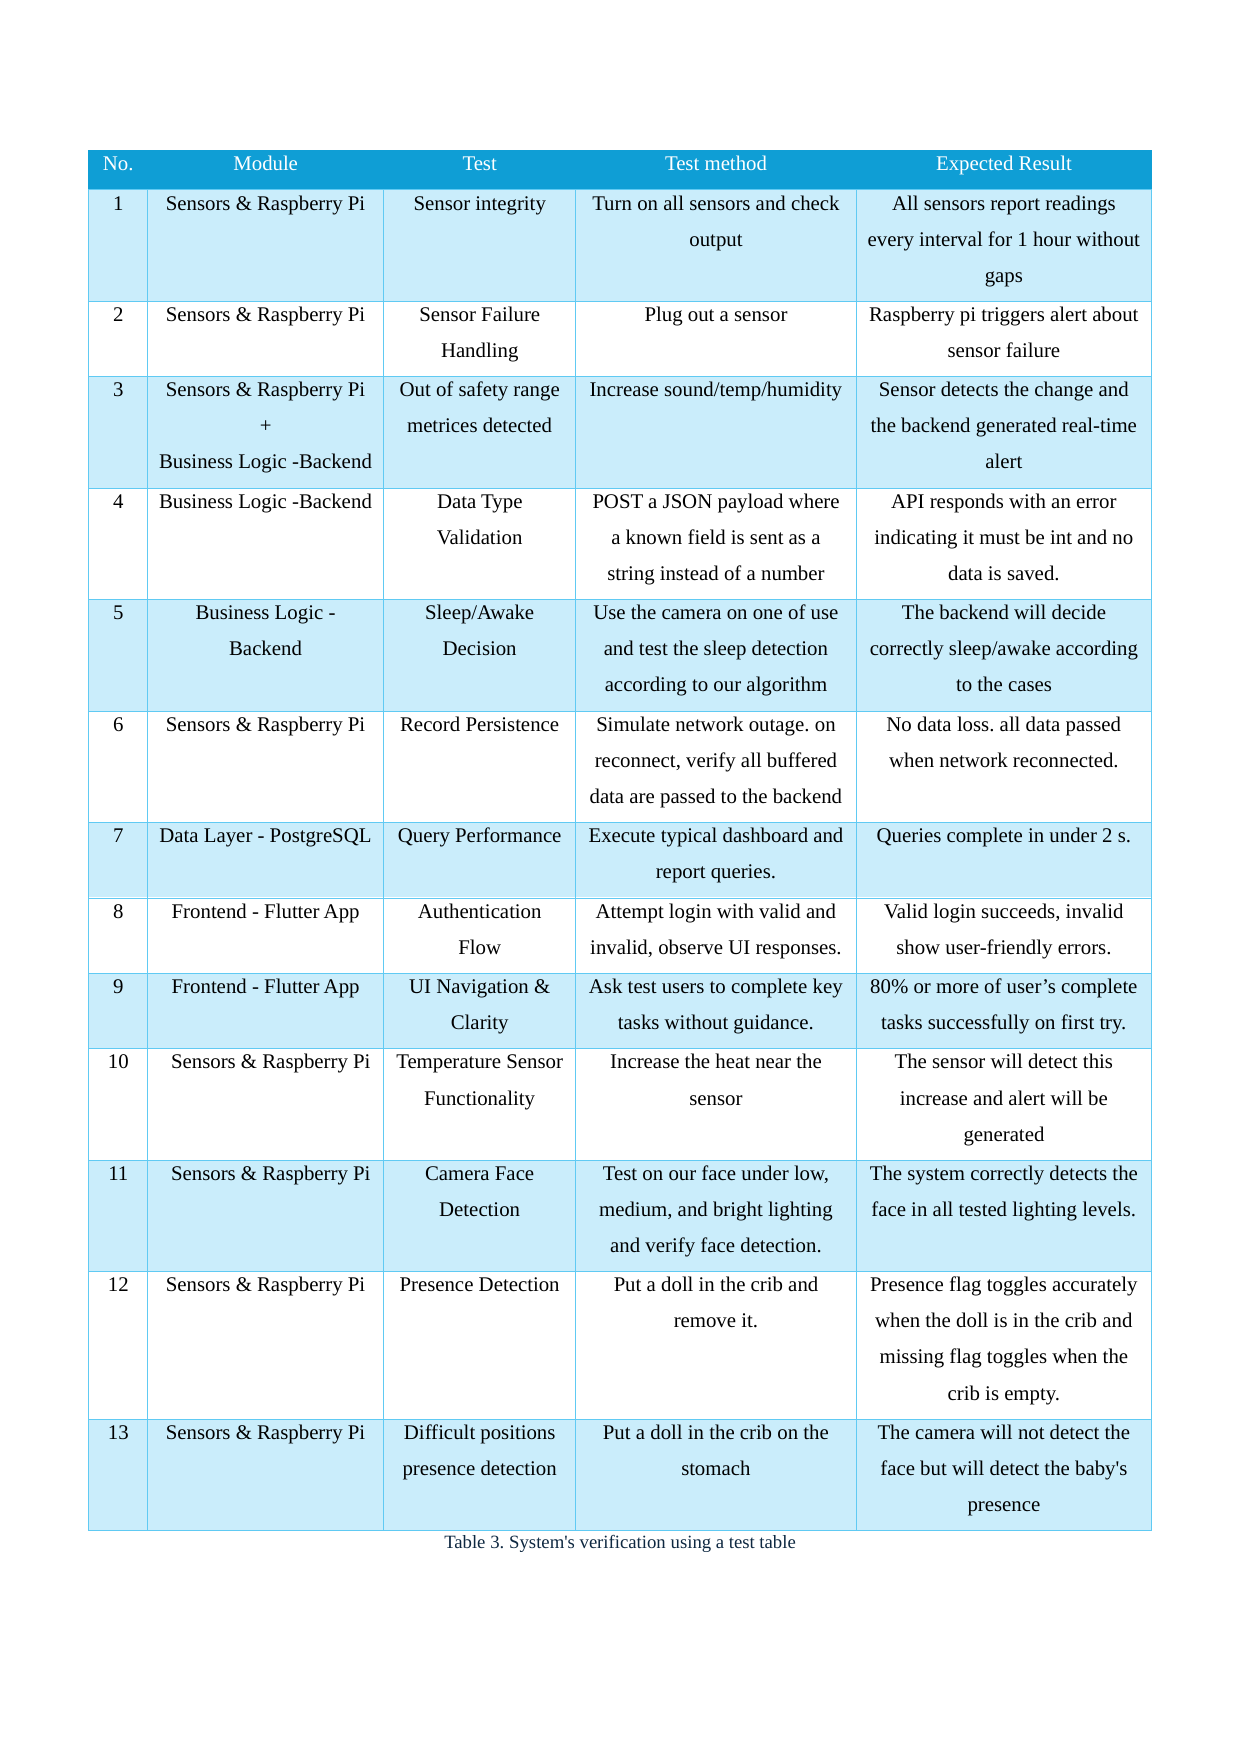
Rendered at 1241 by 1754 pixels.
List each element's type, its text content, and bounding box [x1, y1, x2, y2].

table_cell Business Logic -Backend [148, 489, 383, 599]
table_cell Use the camera on one of use and test the sleep detection according to our algorithm [576, 600, 856, 711]
table_cell 1 [89, 190, 147, 301]
table_cell Sensors & Raspberry Pi [148, 1049, 383, 1160]
table_cell 9 [89, 974, 147, 1048]
table_cell Sensors & Raspberry Pi + Business Logic -Backend [148, 377, 383, 488]
table_cell Queries complete in under 2 s. [857, 823, 1151, 897]
table_cell Sensor integrity [384, 190, 575, 301]
table_header Test method [576, 151, 856, 189]
table_cell 13 [89, 1420, 147, 1530]
table_cell Sensor Failure Handling [384, 302, 575, 376]
table_cell Temperature Sensor Functionality [384, 1049, 575, 1160]
table_cell 12 [89, 1272, 147, 1419]
table_cell Increase sound/temp/humidity [576, 377, 856, 488]
table_cell Put a doll in the crib and remove it. [576, 1272, 856, 1419]
table_cell 5 [89, 600, 147, 711]
table_cell Camera Face Detection [384, 1161, 575, 1271]
table_cell The system correctly detects the face in all tested lighting levels. [857, 1161, 1151, 1271]
table_cell Business Logic - Backend [148, 600, 383, 711]
table_cell 8 [89, 899, 147, 973]
table_cell Sleep/Awake Decision [384, 600, 575, 711]
table_cell Query Performance [384, 823, 575, 897]
table_cell Sensors & Raspberry Pi [148, 712, 383, 822]
table_cell Out of safety range metrices detected [384, 377, 575, 488]
table_cell Sensor detects the change and the backend generated real-time alert [857, 377, 1151, 488]
table_cell Data Layer - PostgreSQL [148, 823, 383, 897]
table_cell Sensors & Raspberry Pi [148, 1161, 383, 1271]
table_cell No data loss. all data passed when network reconnected. [857, 712, 1151, 822]
table_cell Put a doll in the crib on the stomach [576, 1420, 856, 1530]
table_header Expected Result [857, 151, 1151, 189]
table_cell Presence Detection [384, 1272, 575, 1419]
table_cell 7 [89, 823, 147, 897]
table_cell Sensors & Raspberry Pi [148, 190, 383, 301]
text Table 3. System's verification using a test table [112, 1531, 1128, 1553]
table_cell UI Navigation & Clarity [384, 974, 575, 1048]
table_cell 6 [89, 712, 147, 822]
table_cell Frontend - Flutter App [148, 974, 383, 1048]
table_cell Difficult positions presence detection [384, 1420, 575, 1530]
table_cell Frontend - Flutter App [148, 899, 383, 973]
table_cell Execute typical dashboard and report queries. [576, 823, 856, 897]
table_cell 4 [89, 489, 147, 599]
table_cell Sensors & Raspberry Pi [148, 1272, 383, 1419]
table_cell Sensors & Raspberry Pi [148, 1420, 383, 1530]
table_cell Authentication Flow [384, 899, 575, 973]
table_cell Raspberry pi triggers alert about sensor failure [857, 302, 1151, 376]
table_cell The camera will not detect the face but will detect the baby's presence [857, 1420, 1151, 1530]
table_cell Data Type Validation [384, 489, 575, 599]
table_cell Attempt login with valid and invalid, observe UI responses. [576, 899, 856, 973]
table_cell Test on our face under low, medium, and bright lighting and verify face detection. [576, 1161, 856, 1271]
table_header No. [89, 151, 147, 189]
table_cell 80% or more of user’s complete tasks successfully on first try. [857, 974, 1151, 1048]
table_cell 2 [89, 302, 147, 376]
table_header Test [384, 151, 575, 189]
table_cell 3 [89, 377, 147, 488]
table_cell Valid login succeeds, invalid show user-friendly errors. [857, 899, 1151, 973]
table_cell Turn on all sensors and check output [576, 190, 856, 301]
table_cell Ask test users to complete key tasks without guidance. [576, 974, 856, 1048]
table_cell Record Persistence [384, 712, 575, 822]
table_cell Presence flag toggles accurately when the doll is in the crib and missing flag toggles when the crib is empty. [857, 1272, 1151, 1419]
table_cell All sensors report readings every interval for 1 hour without gaps [857, 190, 1151, 301]
table_cell The sensor will detect this increase and alert will be generated [857, 1049, 1151, 1160]
table_cell 10 [89, 1049, 147, 1160]
table_cell Plug out a sensor [576, 302, 856, 376]
table_cell POST a JSON payload where a known field is sent as a string instead of a number [576, 489, 856, 599]
table_header Module [148, 151, 383, 189]
table_cell 11 [89, 1161, 147, 1271]
table_cell Increase the heat near the sensor [576, 1049, 856, 1160]
table_cell API responds with an error indicating it must be int and no data is saved. [857, 489, 1151, 599]
table_cell Sensors & Raspberry Pi [148, 302, 383, 376]
table_cell The backend will decide correctly sleep/awake according to the cases [857, 600, 1151, 711]
table_cell Simulate network outage. on reconnect, verify all buffered data are passed to the backend [576, 712, 856, 822]
